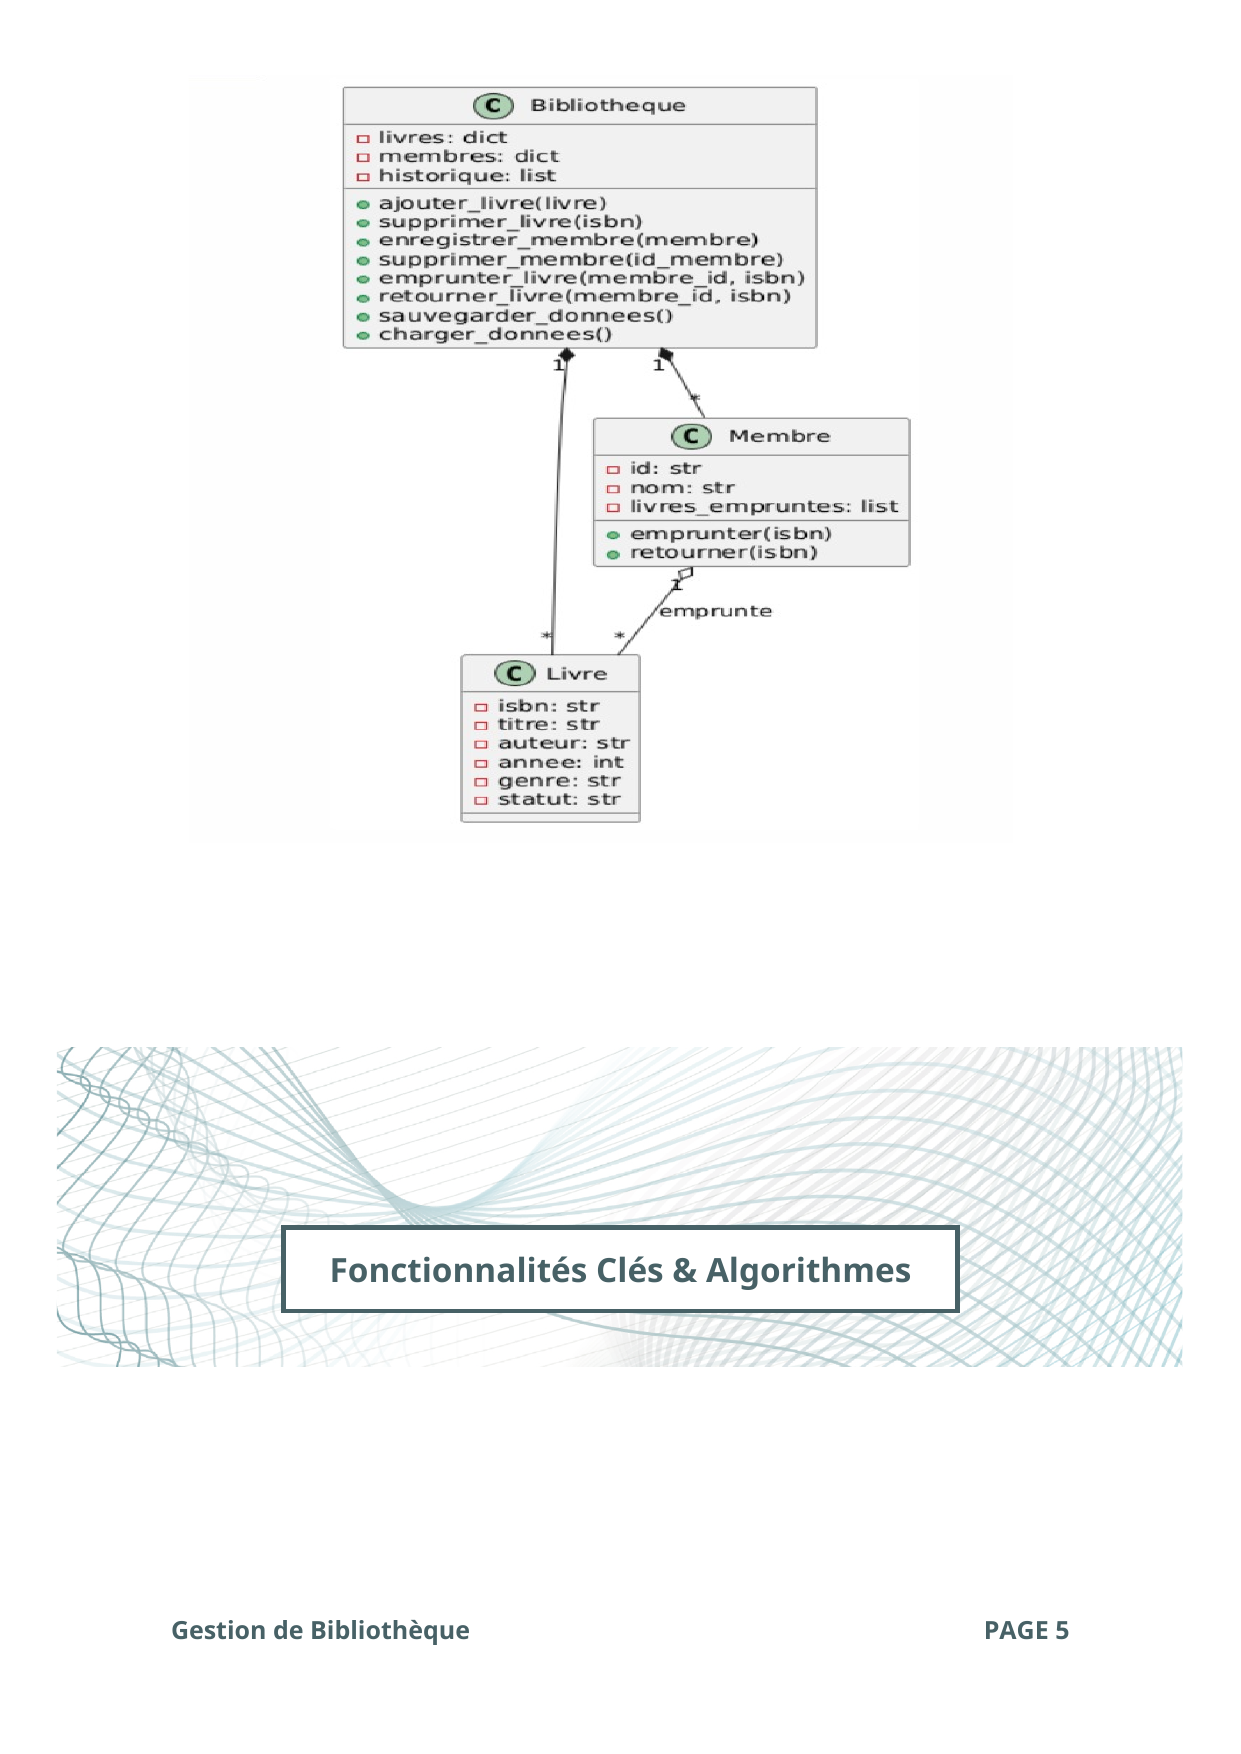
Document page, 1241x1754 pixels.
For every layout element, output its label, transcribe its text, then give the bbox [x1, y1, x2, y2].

table_cell [59, 1309, 283, 1347]
table_cell [958, 1309, 1182, 1347]
table_header [958, 1048, 1182, 1225]
table_cell [59, 1225, 281, 1309]
table_cell [283, 1313, 508, 1347]
table_header [733, 1048, 958, 1225]
table_cell [733, 1313, 958, 1347]
table_cell [508, 1313, 733, 1347]
table_header [283, 1048, 508, 1225]
table_cell [960, 1225, 1182, 1309]
picture [56, 1047, 1183, 1367]
table_header [59, 1048, 283, 1225]
table_header [508, 1048, 733, 1225]
table_cell Fonctionnalités Clés & Algorithmes [286, 1230, 955, 1309]
picture [188, 75, 1014, 843]
